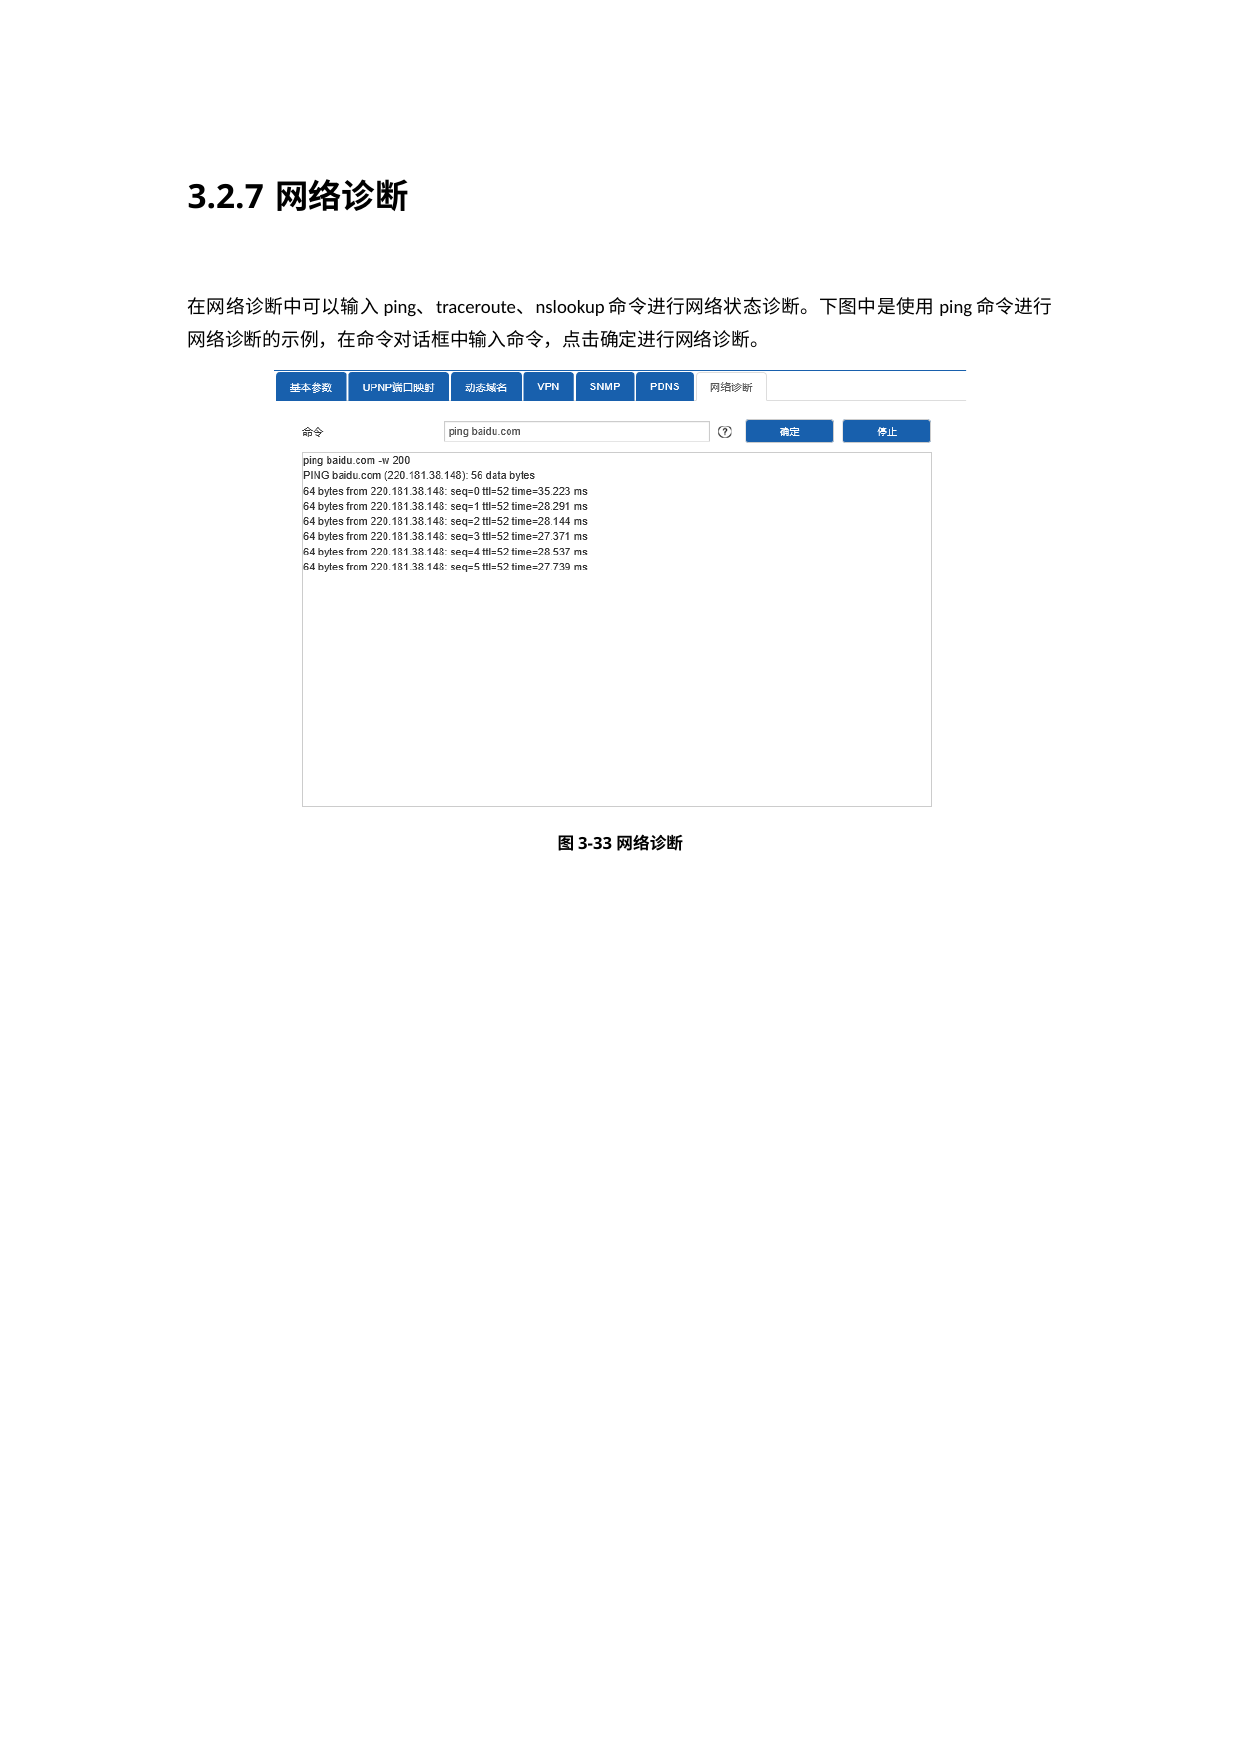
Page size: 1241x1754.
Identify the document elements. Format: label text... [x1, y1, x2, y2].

text 在网络诊断中可以输入ping、traceroute、nslookup命令进行网络状态诊断。下图中是使用ping命令进行网络诊断的示例，在命令对话框中输入命令，点击确定进行网络诊断。 [187, 289, 1053, 354]
picture [274, 370, 967, 825]
subtitle 网络诊断 [187, 162, 1053, 227]
